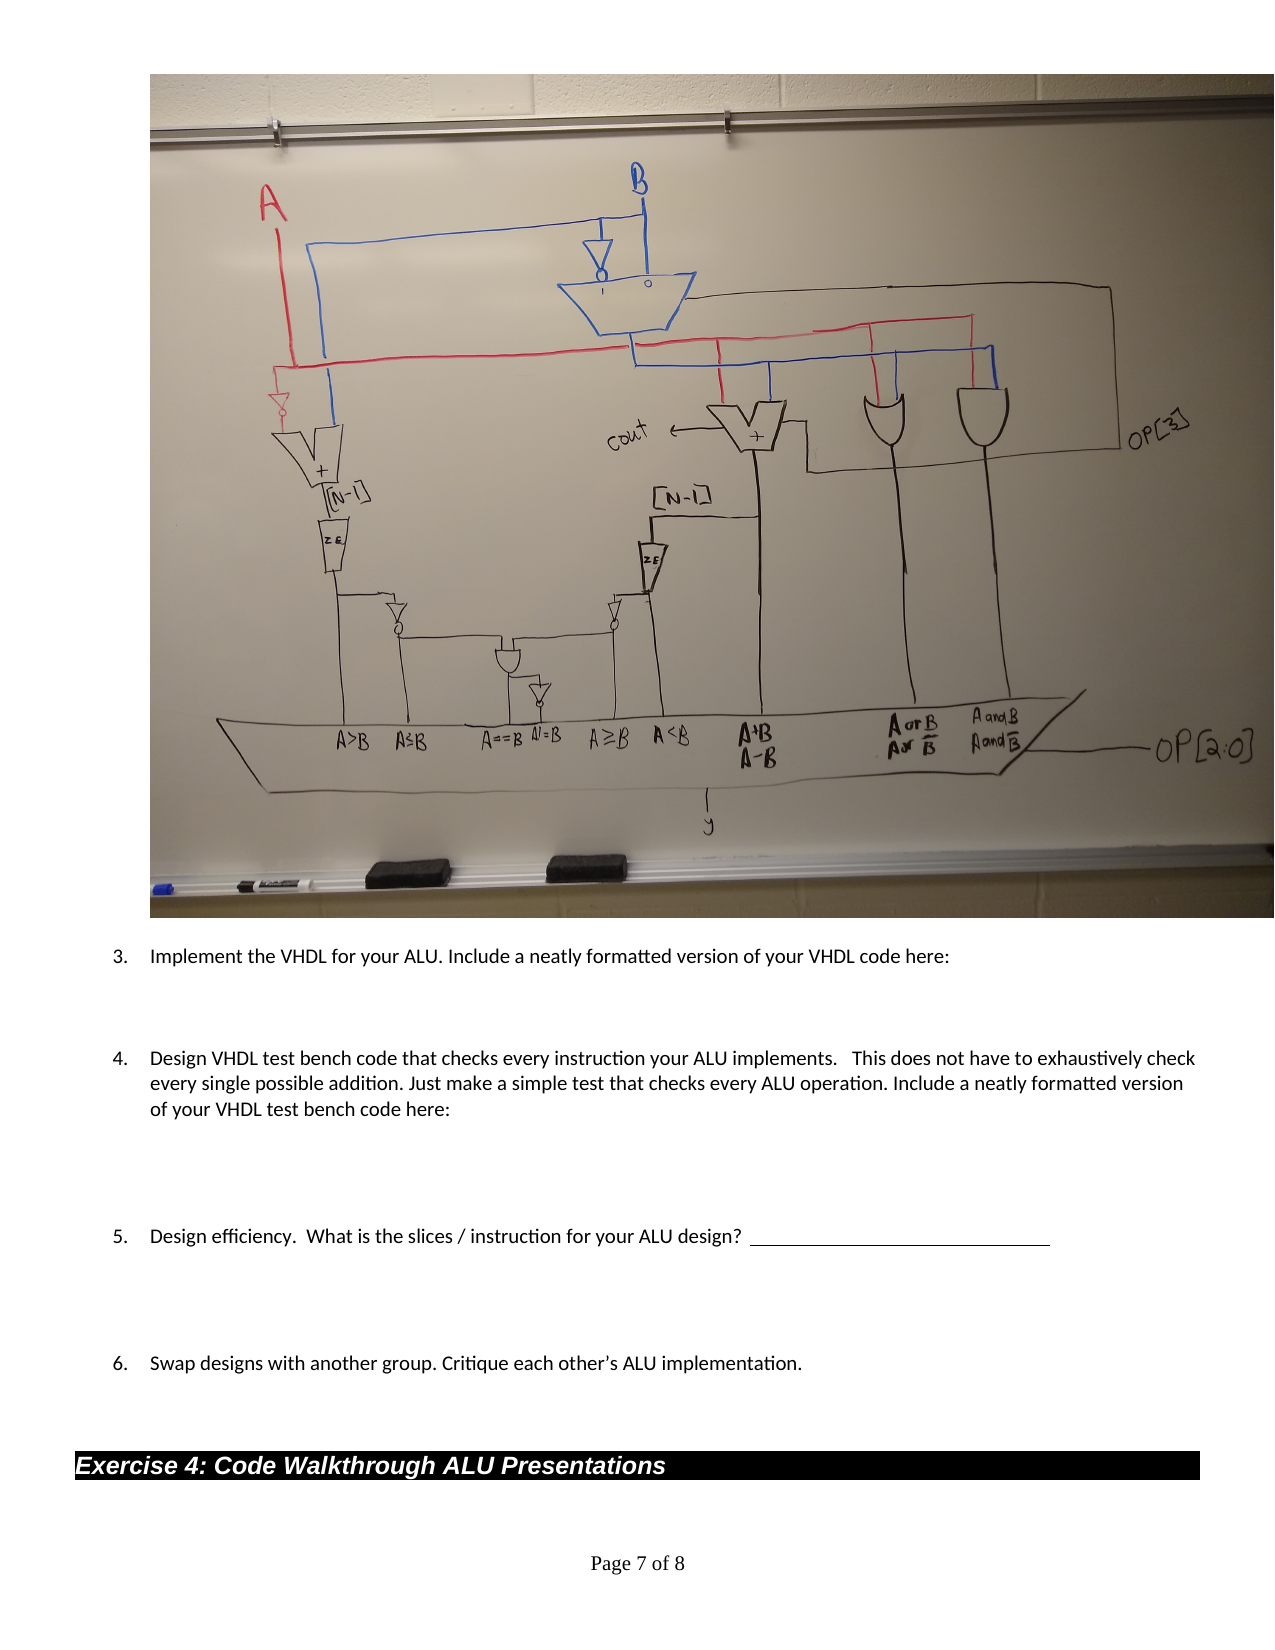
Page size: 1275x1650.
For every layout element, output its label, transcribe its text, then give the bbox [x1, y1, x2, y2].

list Design VHDL test bench code that checks every instruction your ALU implements. This does not have to exhaustively check every single possible addition. Just make a simple test that checks every ALU operation. Include a neatly formatted version of your VHDL test bench code here: [112, 1045, 1200, 1121]
picture [150, 74, 1274, 918]
list Design efficiency. What is the slices / instruction for your ALU design? [112, 1223, 1200, 1248]
subtitle Exercise 4: Code Walkthrough ALU Presentations [75, 1451, 1200, 1480]
list Implement the VHDL for your ALU. Include a neatly formatted version of your VHDL code here: [112, 943, 1200, 969]
list Swap designs with another group. Critique each other’s ALU implementation. [112, 1350, 1200, 1375]
